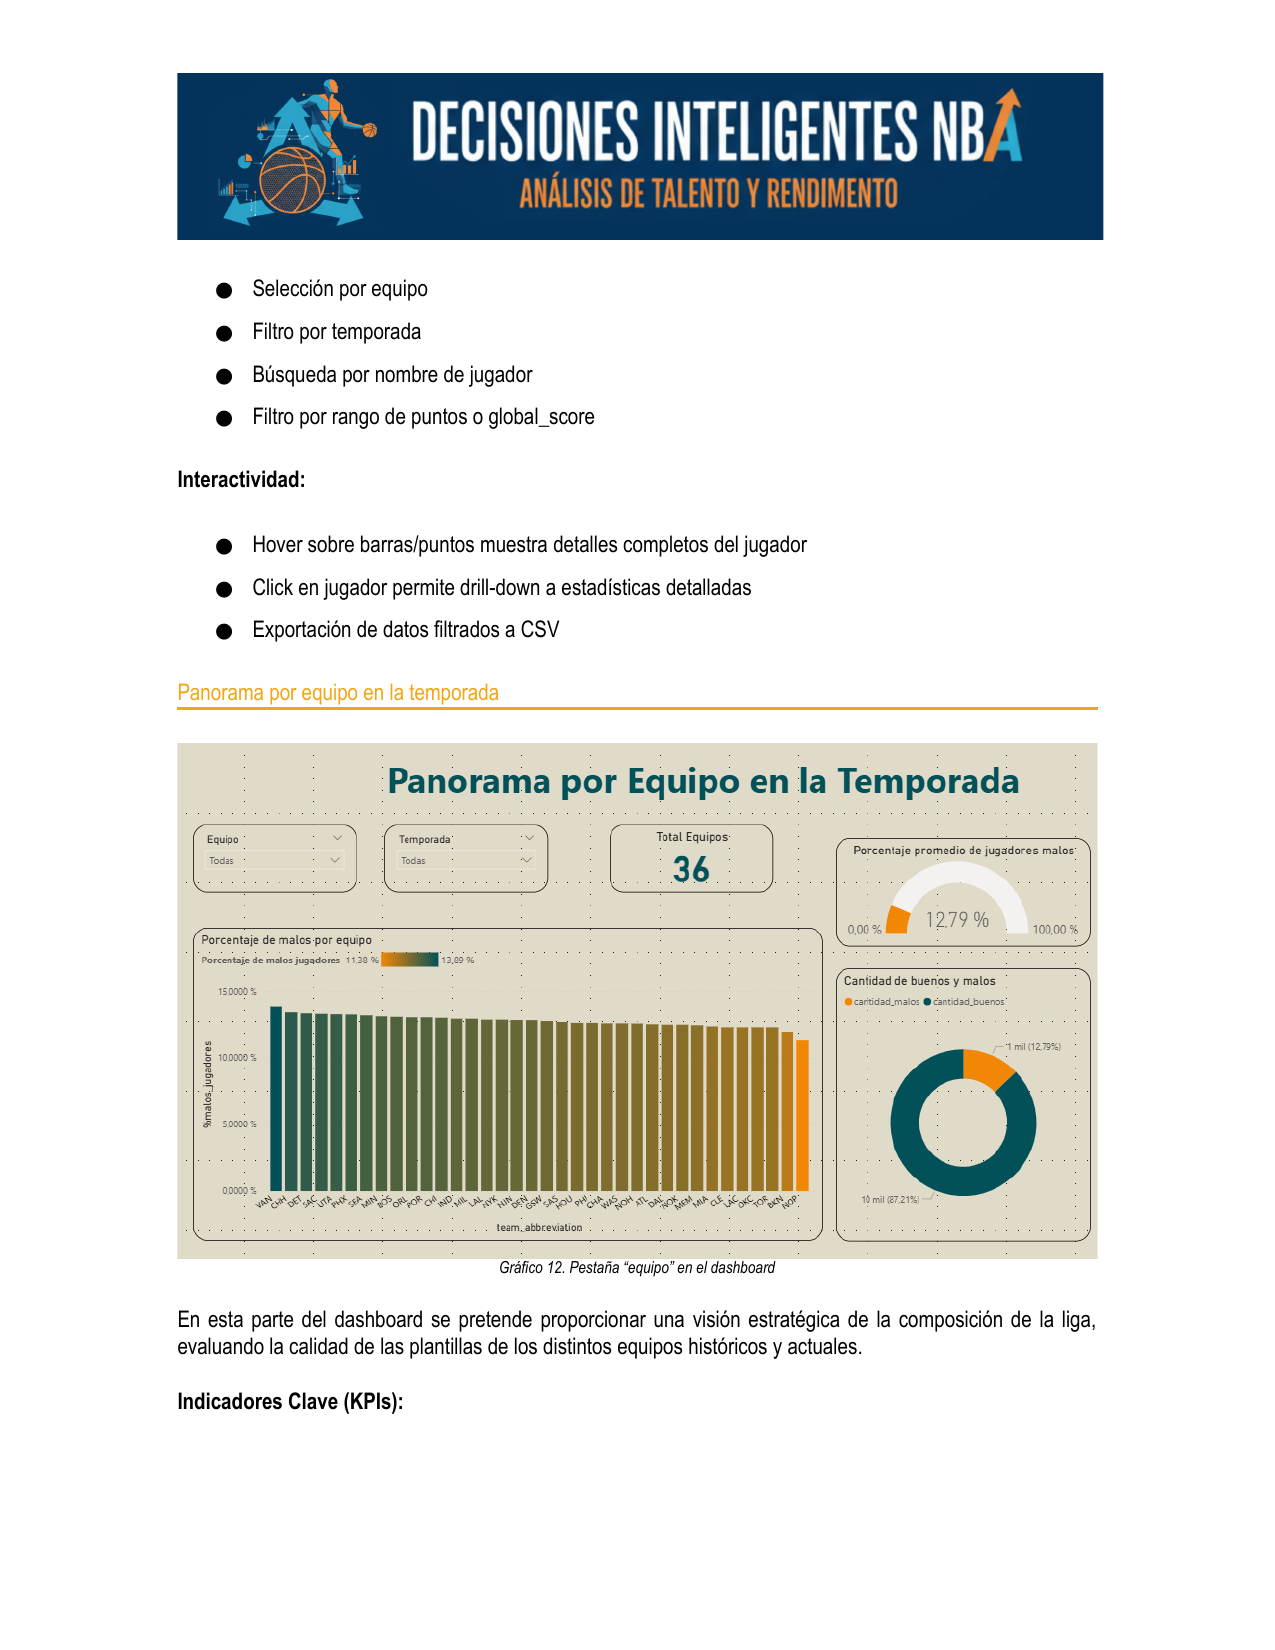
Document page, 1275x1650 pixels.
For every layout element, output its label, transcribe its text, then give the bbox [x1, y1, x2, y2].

text En esta parte del dashboard se pretende proporcionar una visión estratégica de la composición de la liga, evaluando la calidad de las plantillas de los distintos equipos históricos y actuales. [177, 1306, 1098, 1359]
list Selección por equipo [215, 266, 1098, 308]
text Interactividad: [177, 466, 1098, 492]
picture [177, 743, 1098, 1259]
list Filtro por rango de puntos o global_score [215, 394, 1098, 437]
text Indicadores Clave (KPIs): [177, 1388, 1098, 1415]
subtitle Panorama por equipo en la temporada [177, 679, 1098, 707]
picture [177, 73, 1104, 240]
list Filtro por temporada [215, 308, 1098, 351]
list Hover sobre barras/puntos muestra detalles completos del jugador [215, 521, 1098, 564]
list Click en jugador permite drill-down a estadísticas detalladas [215, 564, 1098, 607]
list Búsqueda por nombre de jugador [215, 351, 1098, 394]
text Gráfico 12. Pestaña “equipo” en el dashboard [177, 1259, 1098, 1277]
list Exportación de datos filtrados a CSV [215, 607, 1098, 649]
